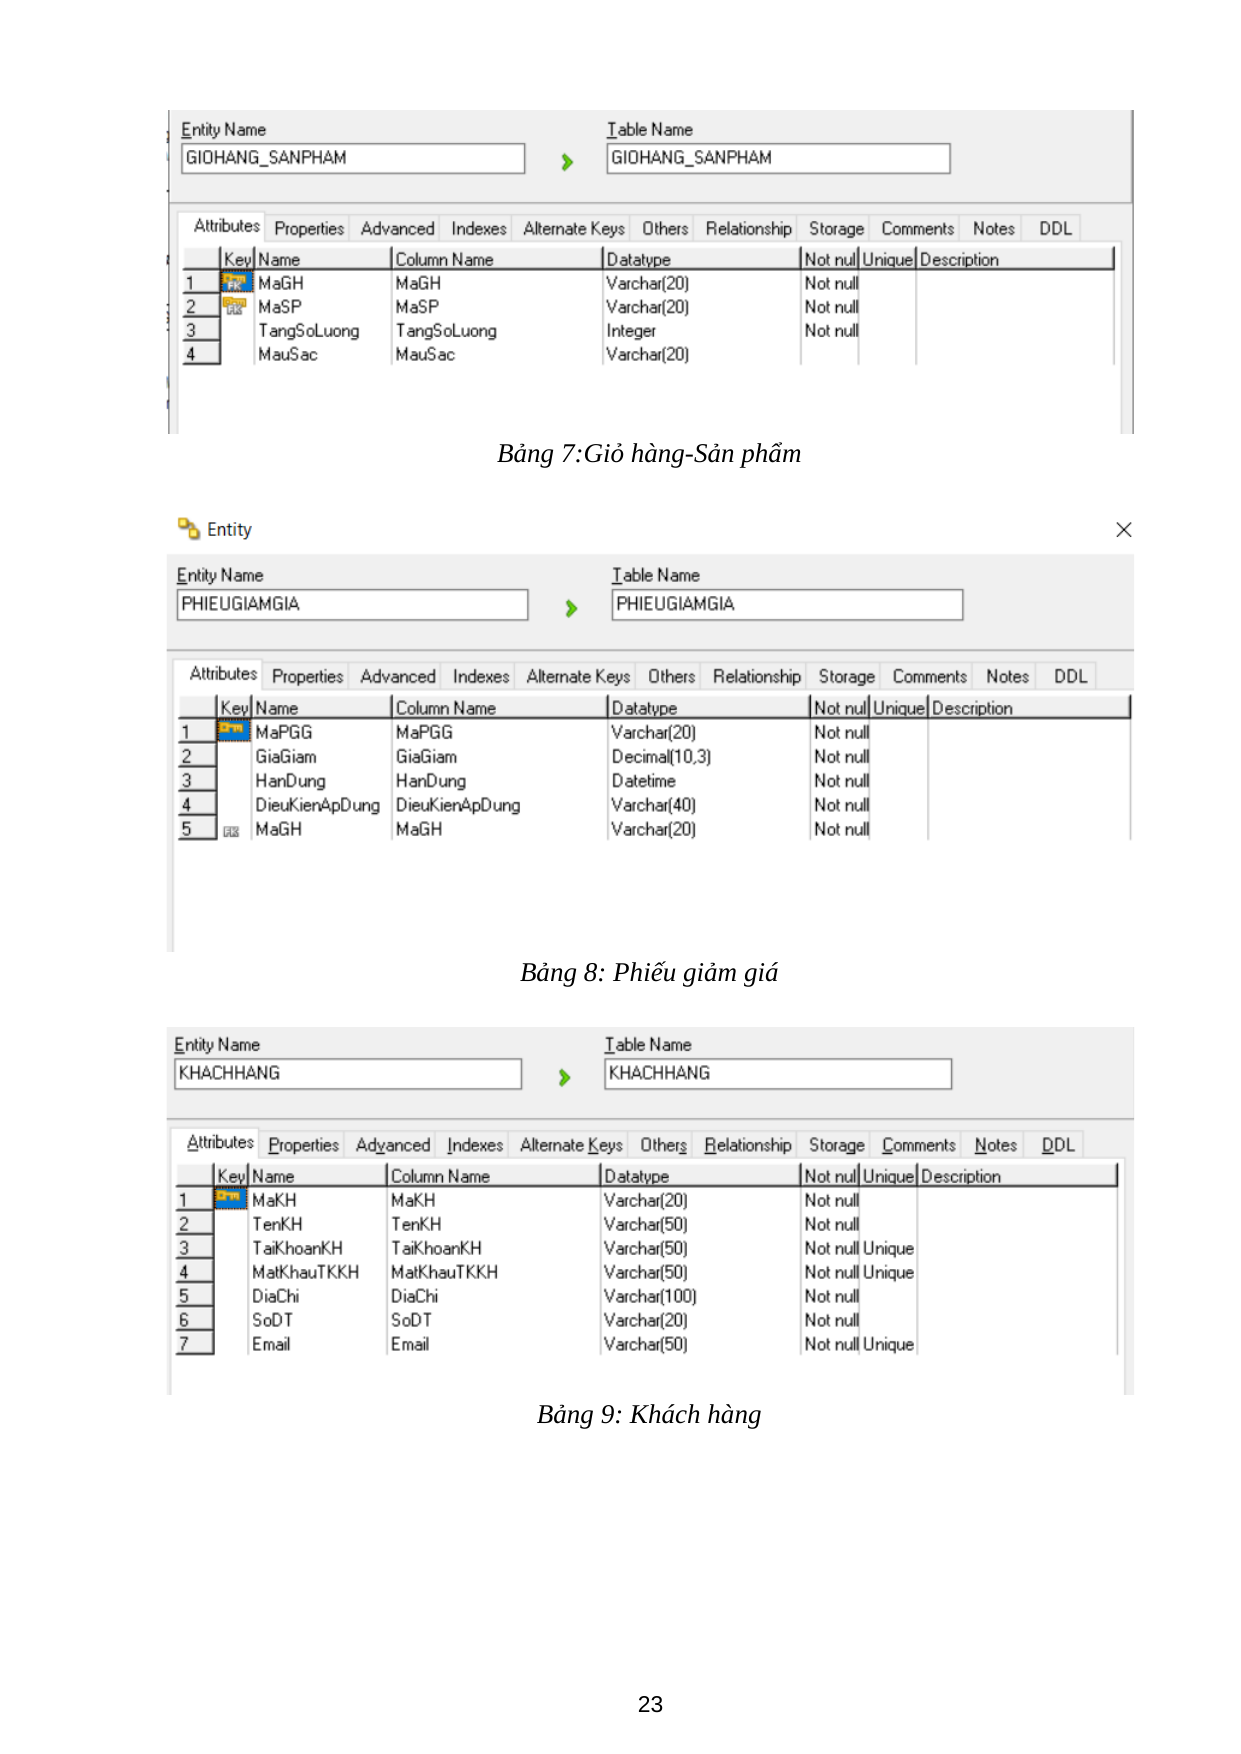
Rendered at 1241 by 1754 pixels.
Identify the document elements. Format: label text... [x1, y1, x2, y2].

picture [166, 110, 1135, 434]
text Bảng 8: Phiếu giảm giá [167, 956, 1134, 987]
text Bảng 9: Khách hàng [167, 1398, 1134, 1429]
picture [166, 509, 1135, 952]
picture [166, 1027, 1135, 1395]
text Bảng 7:Giỏ hàng-Sản phẩm [167, 438, 1134, 469]
